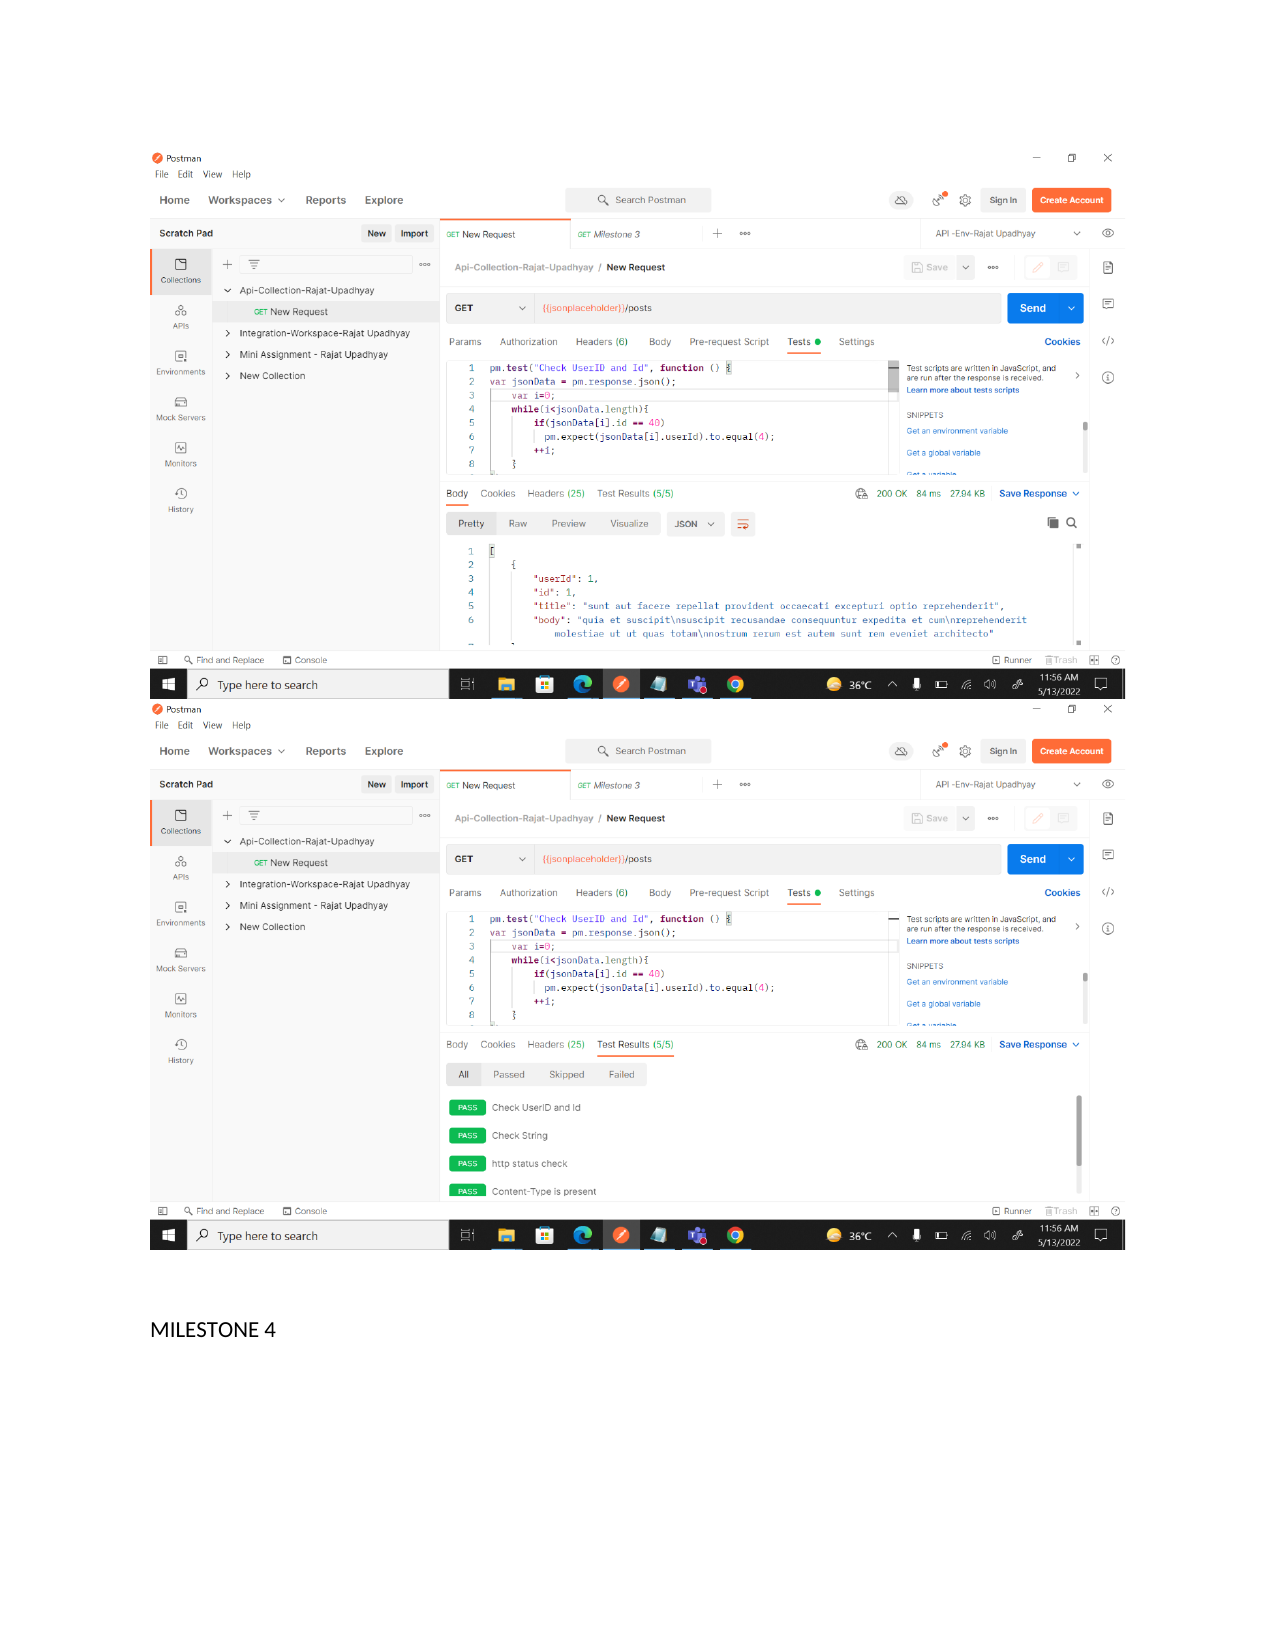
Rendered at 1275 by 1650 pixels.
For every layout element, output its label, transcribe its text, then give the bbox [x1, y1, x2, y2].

picture [150, 150, 1125, 699]
picture [150, 700, 1125, 1250]
text MILESTONE 4 [150, 1315, 1125, 1343]
